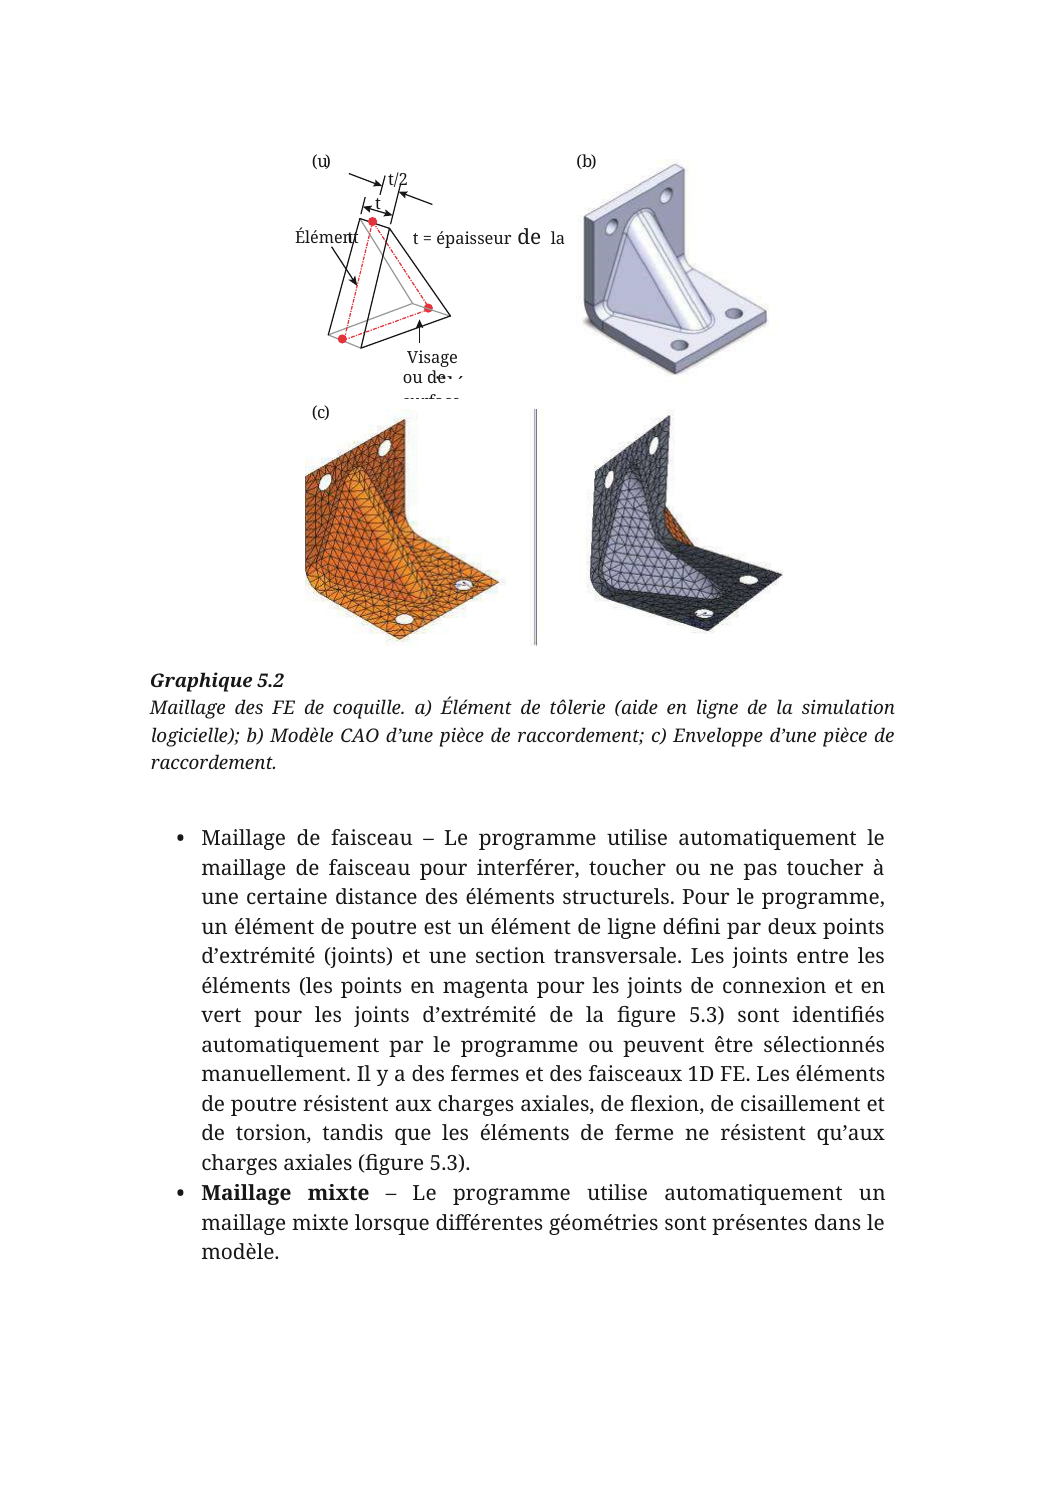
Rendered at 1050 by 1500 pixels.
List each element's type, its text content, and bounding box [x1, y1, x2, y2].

list Maillage mixte – Le programme utilise automatiquement un maillage mixte lorsque différentes géométries sont présentes dans le modèle. [176, 1178, 886, 1266]
list Maillage de faisceau – Le programme utilise automatiquement le maillage de faisceau pour interférer, toucher ou ne pas toucher à une certaine distance des éléments structurels. Pour le programme, un élément de poutre est un élément de ligne défini par deux points d’extrémité (joints) et une section transversale. Les joints entre les éléments (les points en magenta pour les joints de connexion et en vert pour les joints d’extrémité de la figure 5.3) sont identifiés automatiquement par le programme ou peuvent être sélectionnés manuellement. Il y a des fermes et des faisceaux 1D FE. Les éléments de poutre résistent aux charges axiales, de flexion, de cisaillement et de torsion, tandis que les éléments de ferme ne résistent qu’aux charges axiales (figure 5.3). [176, 823, 886, 1176]
picture [305, 409, 783, 646]
picture [568, 159, 782, 383]
subtitle Graphique 5.2 [149, 667, 900, 692]
text Maillage des FE de coquille. a) Élément de tôlerie (aide en ligne de la simulation logicielle); b) Modèle CAO d’une pièce de raccordement; c) Enveloppe d’une pièce de raccordement. [149, 695, 898, 775]
